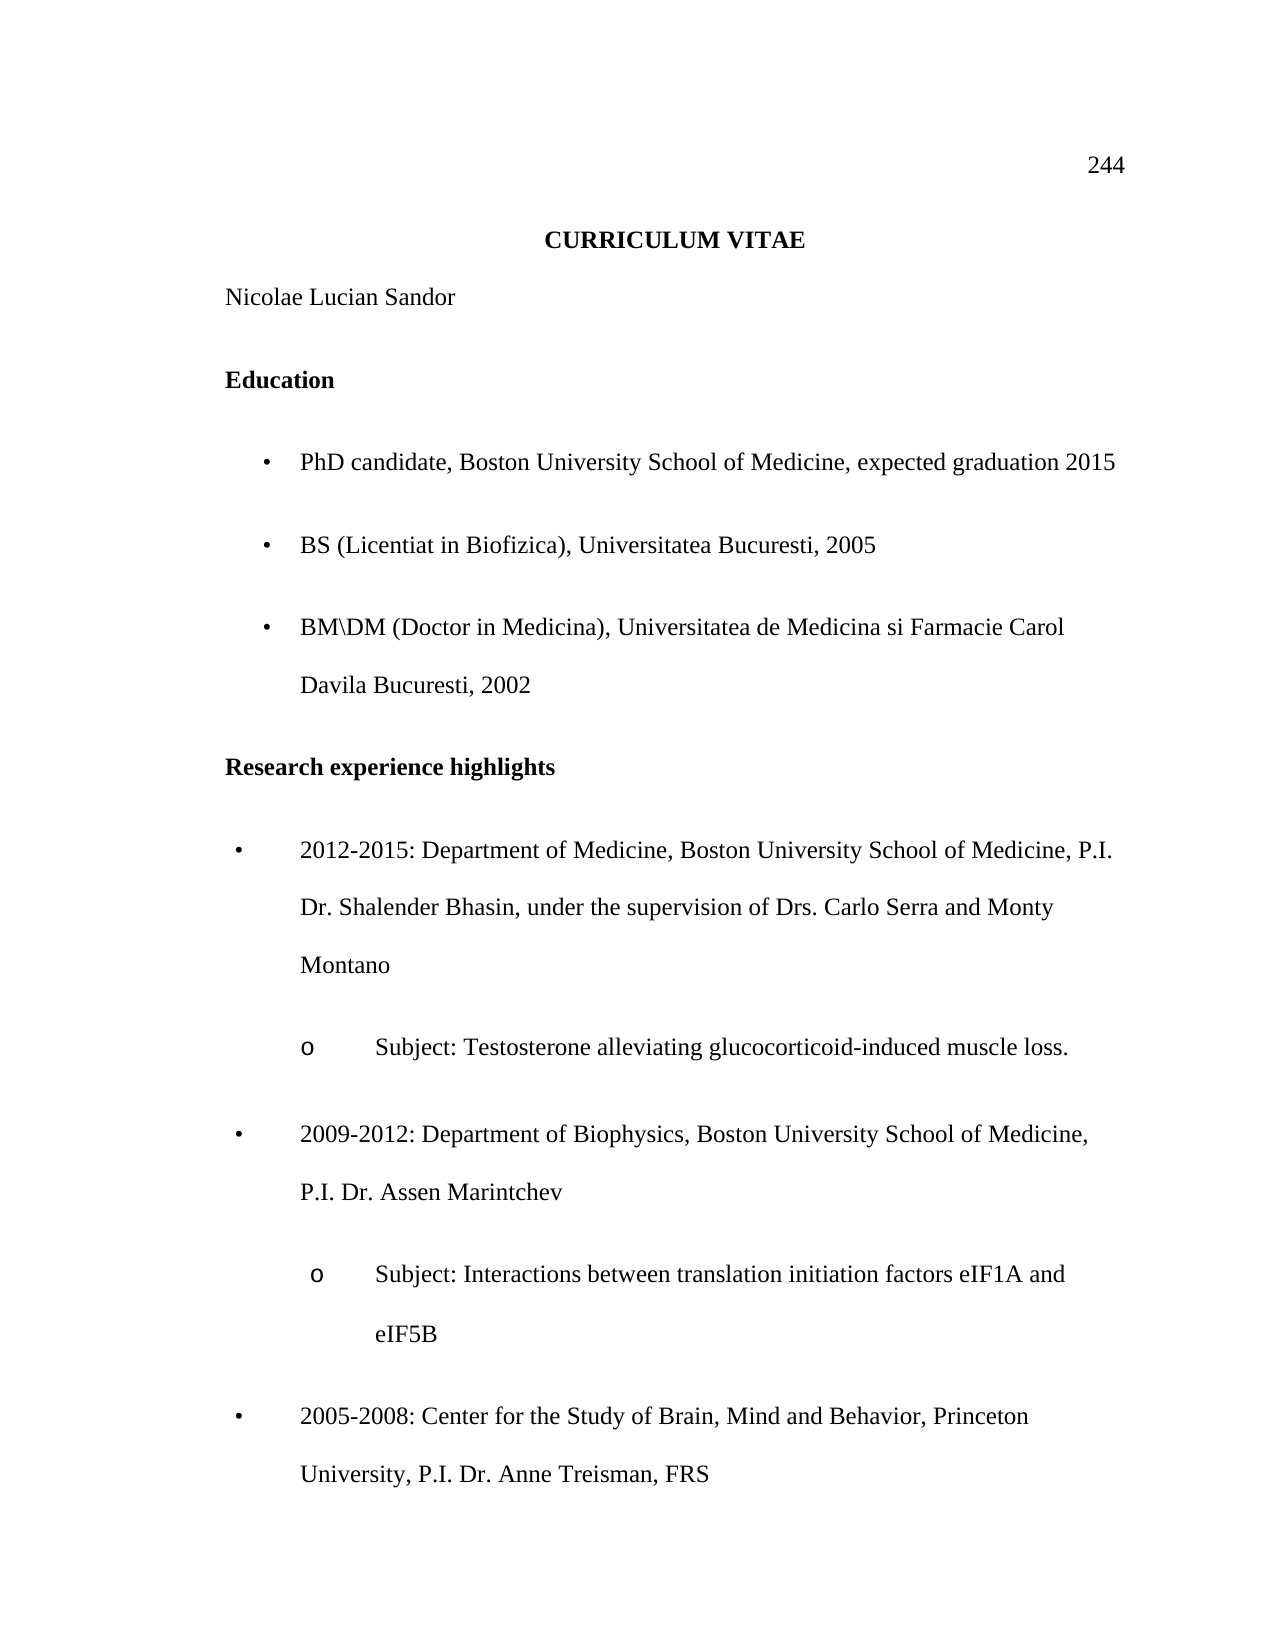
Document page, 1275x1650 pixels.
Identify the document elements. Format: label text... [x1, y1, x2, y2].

list BM\DM (Doctor in Medicina), Universitatea de Medicina si Farmacie Carol Davila Bucuresti, 2002 [262, 612, 1125, 699]
text Education [225, 365, 1125, 394]
list 2009-2012: Department of Biophysics, Boston University School of Medicine, P.I. Dr. Assen Marintchev [234, 1119, 1125, 1205]
list Subject: Testosterone alleviating glucocorticoid-induced muscle loss. [300, 1032, 1125, 1063]
list 2012-2015: Department of Medicine, Boston University School of Medicine, P.I. Dr. Shalender Bhasin, under the supervision of Drs. Carlo Serra and Monty Montano [234, 835, 1125, 979]
text Research experience highlights [225, 752, 1125, 781]
list 2005-2008: Center for the Study of Brain, Mind and Behavior, Princeton University, P.I. Dr. Anne Treisman, FRS [234, 1401, 1125, 1487]
subtitle CURRICULUM VITAE [225, 225, 1125, 254]
list PhD candidate, Boston University School of Medicine, expected graduation 2015 [262, 447, 1125, 476]
text Nicolae Lucian Sandor [225, 282, 1125, 311]
list Subject: Interactions between translation initiation factors eIF1A and eIF5B [309, 1259, 1125, 1347]
list BS (Licentiat in Biofizica), Universitatea Bucuresti, 2005 [262, 530, 1125, 559]
